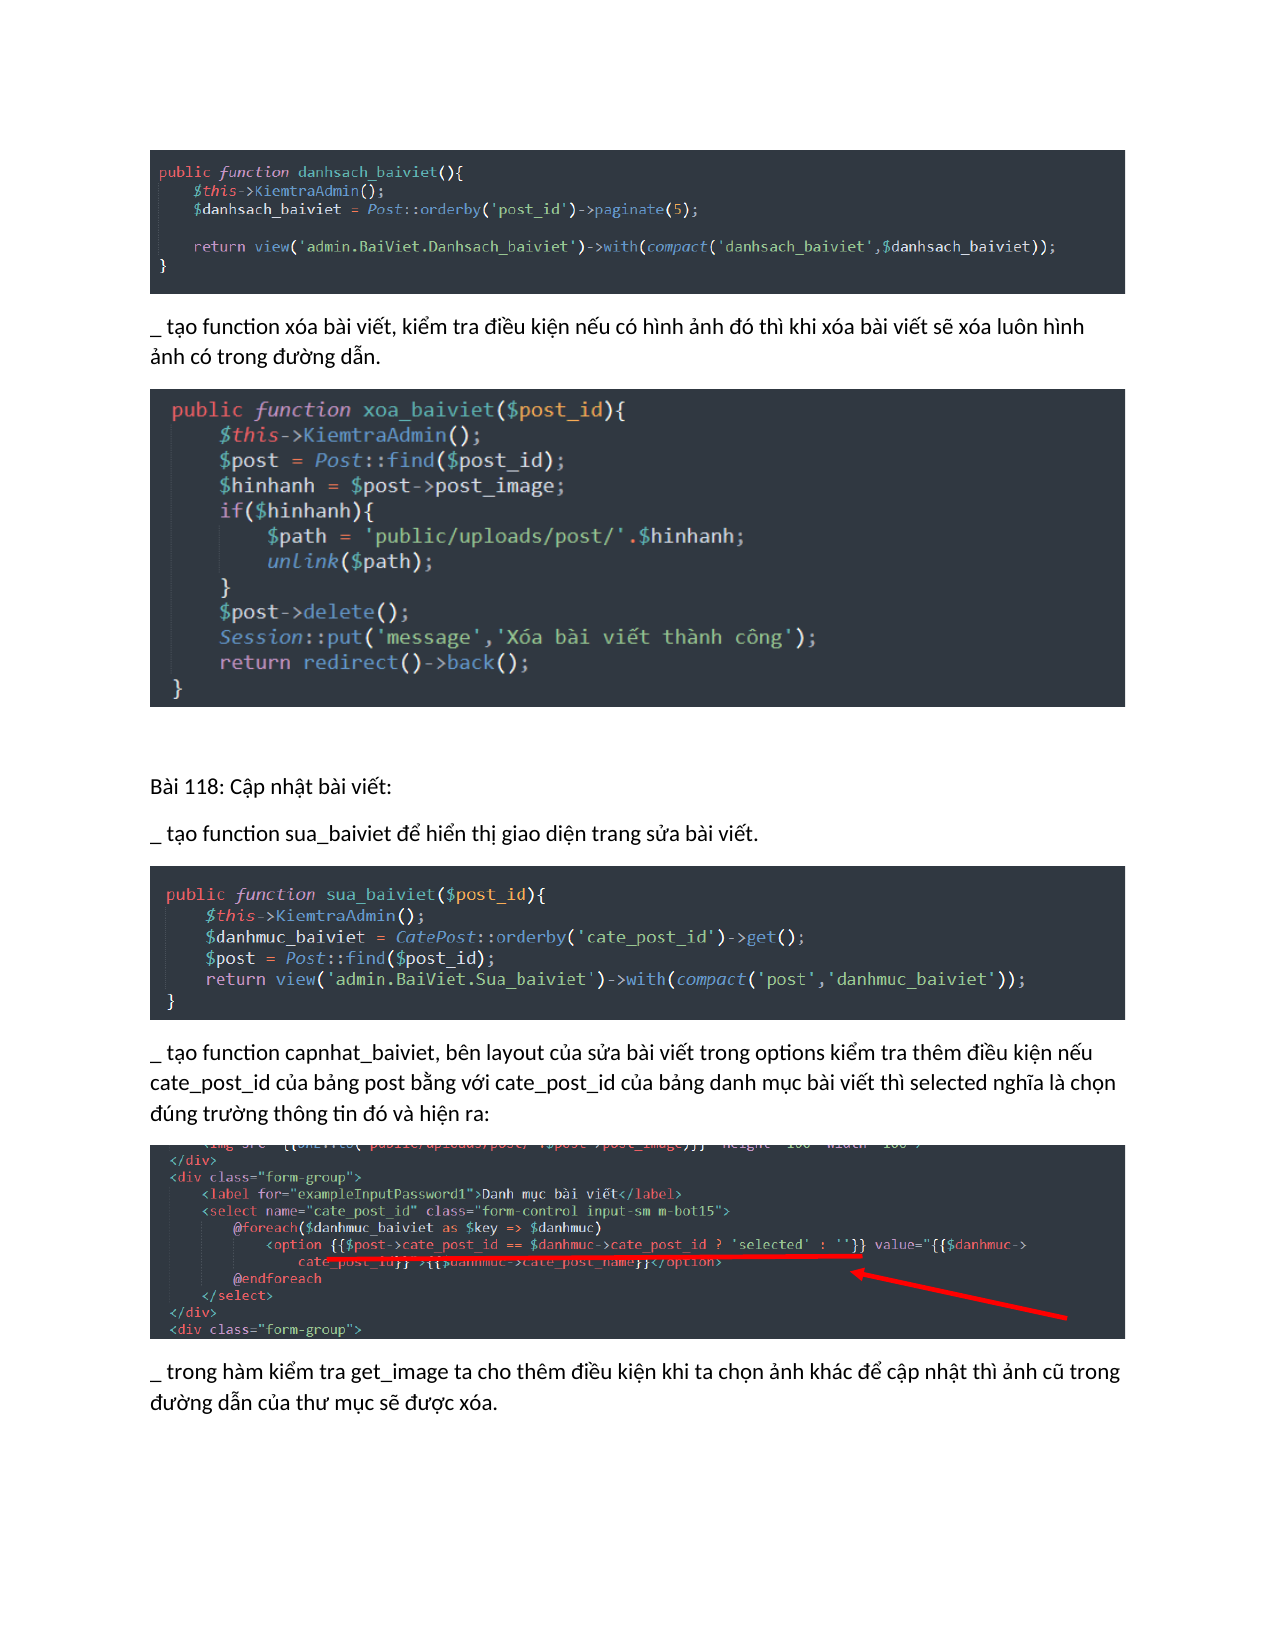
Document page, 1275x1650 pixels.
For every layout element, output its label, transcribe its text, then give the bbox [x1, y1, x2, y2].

picture [150, 150, 1125, 294]
picture [150, 1145, 1125, 1339]
text _ tạo function capnhat_baiviet, bên layout của sửa bài viết trong options kiểm tra thêm điều kiện nếu cate_post_id của bảng post bằng với cate_post_id của bảng danh mục bài viết thì selected nghĩa là chọn đúng trường thông tin đó và hiện ra: [150, 1038, 1125, 1127]
text _ trong hàm kiểm tra get_image ta cho thêm điều kiện khi ta chọn ảnh khác để cập nhật thì ảnh cũ trong đường dẫn của thư mục sẽ được xóa. [150, 1357, 1125, 1416]
picture [150, 866, 1125, 1020]
picture [150, 389, 1125, 707]
text Bài 118: Cập nhật bài viết: [150, 772, 1125, 800]
text _ tạo function sua_baiviet để hiển thị giao diện trang sửa bài viết. [150, 819, 1125, 847]
text _ tạo function xóa bài viết, kiểm tra điều kiện nếu có hình ảnh đó thì khi xóa bài viết sẽ xóa luôn hình ảnh có trong đường dẫn. [150, 312, 1125, 371]
